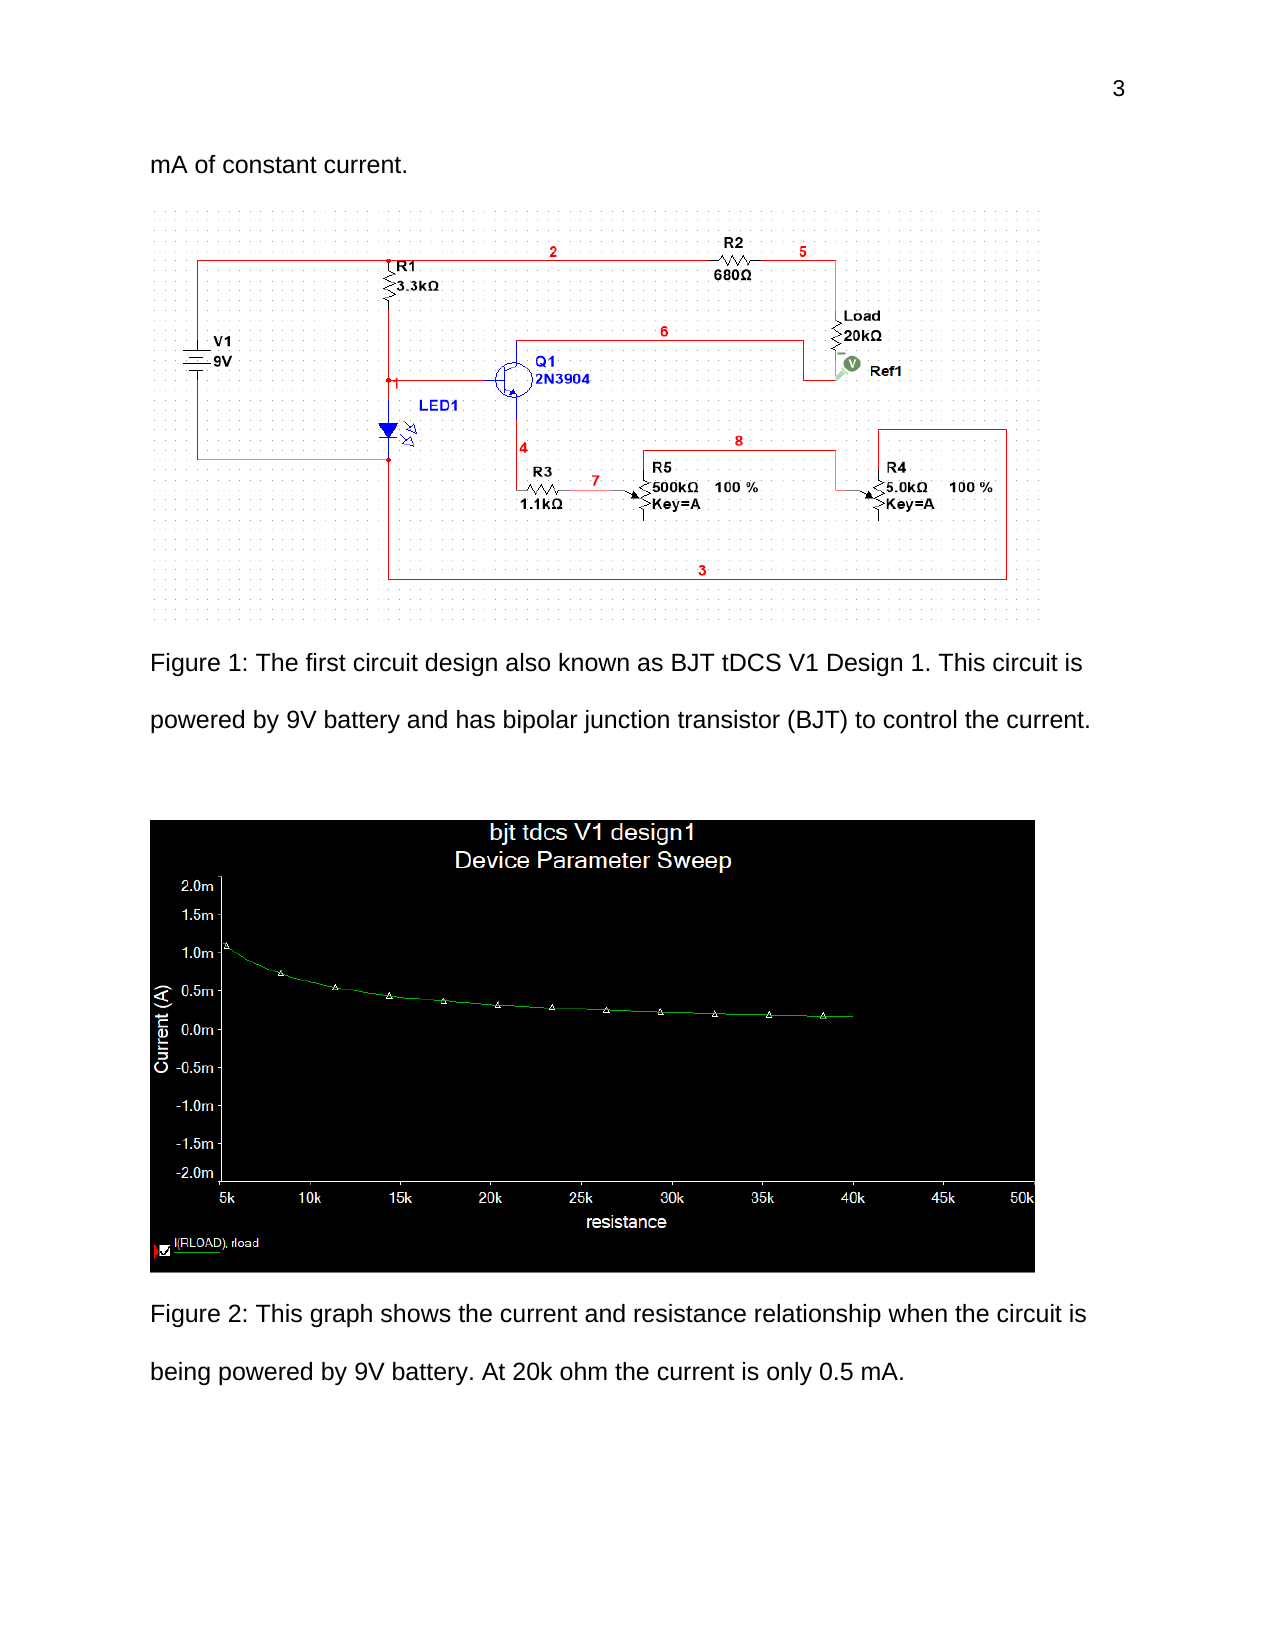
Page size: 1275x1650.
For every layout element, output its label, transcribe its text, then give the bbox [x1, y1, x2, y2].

text Figure 1: The first circuit design also known as BJT tDCS V1 Design 1. This circuit is powered by 9V battery and has bipolar junction transistor (BJT) to control the current. [150, 648, 1125, 734]
picture [150, 820, 1035, 1273]
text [150, 150, 1125, 621]
picture [150, 205, 1047, 622]
text Figure 2: This graph shows the current and resistance relationship when the circuit is being powered by 9V battery. At 20k ohm the current is only 0.5 mA. [150, 1299, 1125, 1385]
